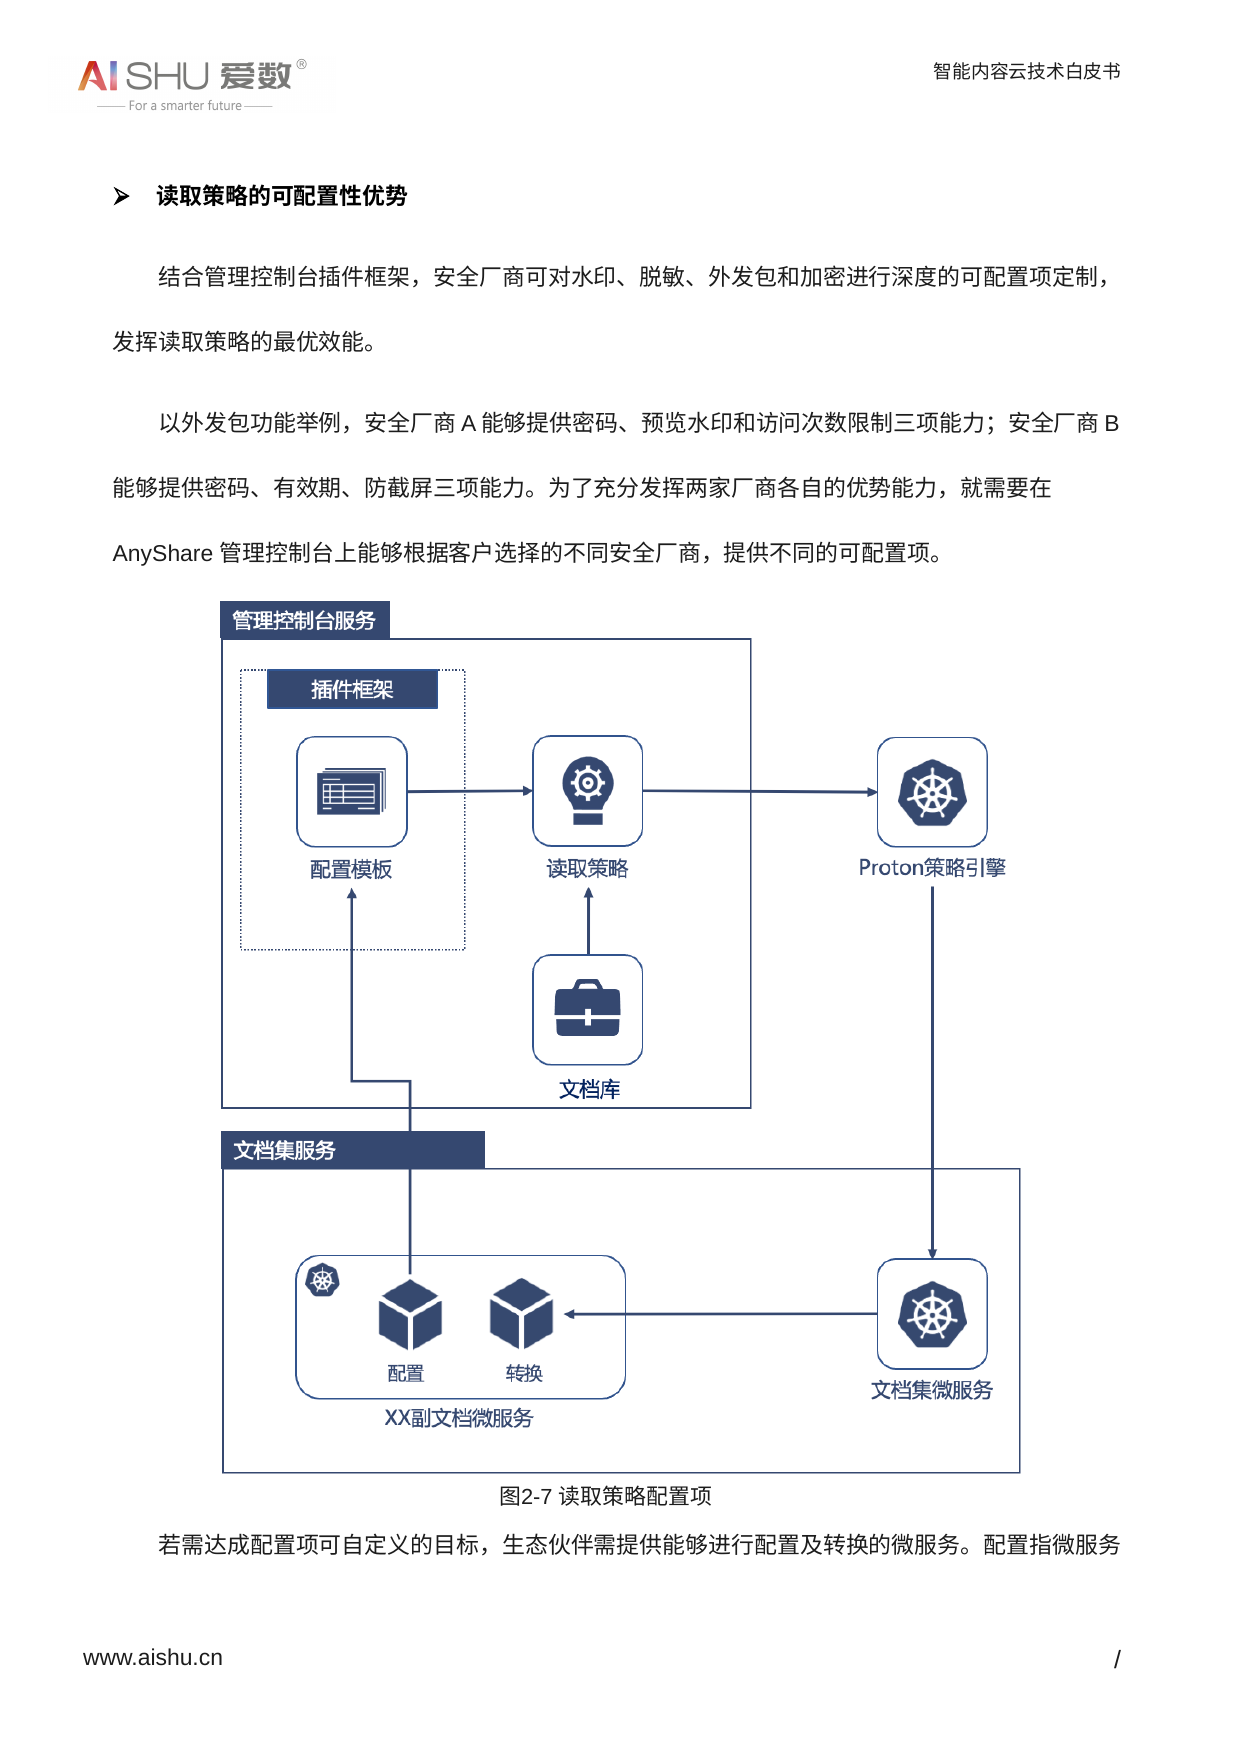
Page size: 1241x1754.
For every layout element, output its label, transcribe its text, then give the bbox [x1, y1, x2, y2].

text 以外发包功能举例，安全厂商A能够提供密码、预览水印和访问次数限制三项能力；安全厂商B能够提供密码、有效期、防截屏三项能力。为了充分发挥两家厂商各自的优势能力，就需要在AnyShare 管理控制台上能够根据客户选择的不同安全厂商，提供不同的可配置项。 [112, 389, 1128, 584]
text 读取策略配置项 [112, 1478, 1128, 1511]
picture [219, 600, 1021, 1474]
text 结合管理控制台插件框架，安全厂商可对水印、脱敏、外发包和加密进行深度的可配置项定制，发挥读取策略的最优效能。 [112, 243, 1128, 373]
picture [47, 56, 337, 113]
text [112, 1511, 1128, 1576]
list 读取策略的可配置性优势 [112, 162, 1128, 227]
